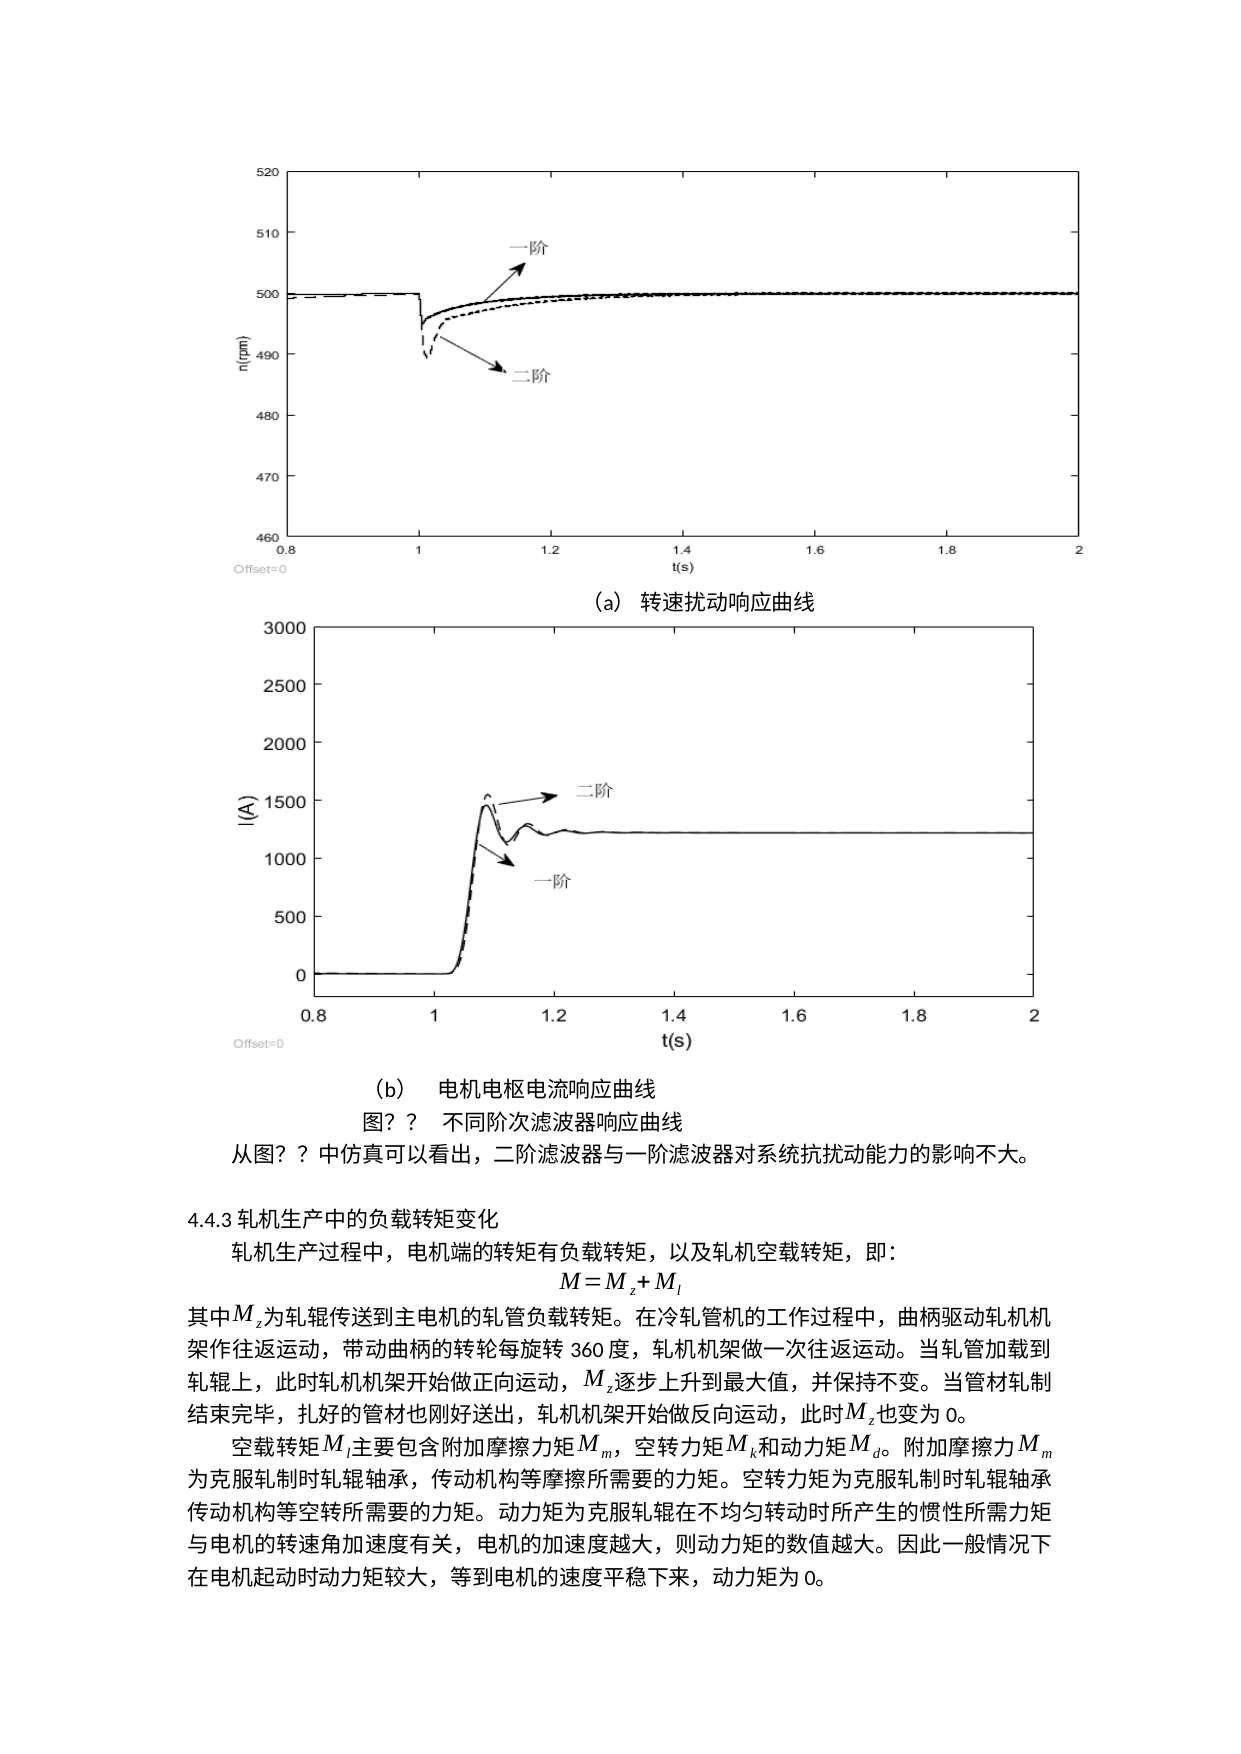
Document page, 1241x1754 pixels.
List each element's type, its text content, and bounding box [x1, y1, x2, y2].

text 空载转矩主要包含附加摩擦力矩，空转力矩和动力矩。附加摩擦力为克服轧制时轧辊轴承，传动机构等摩擦所需要的力矩。空转力矩为克服轧制时轧辊轴承，传动机构等空转所需要的力矩。动力矩为克服轧辊在不均匀转动时所产生的惯性所需力矩，与电机的转速角加速度有关，电机的加速度越大，则动力矩的数值越大。因此一般情况下，在电机起动时动力矩较大，等到电机的速度平稳下来，动力矩为0。 [187, 1429, 1053, 1592]
text 其中为轧辊传送到主电机的轧管负载转矩。在冷轧管机的工作过程中，曲柄驱动轧机机架作往返运动，带动曲柄的转轮每旋转360度，轧机机架做一次往返运动。当轧管加载到轧辊上，此时轧机机架开始做正向运动，逐步上升到最大值，并保持不变。当管材轧制结束完毕，扎好的管材也刚好送出，轧机机架开始做反向运动，此时也变为0。 [187, 1299, 1053, 1429]
text 轧机生产过程中，电机端的转矩有负载转矩，以及轧机空载转矩，即： [187, 1234, 1053, 1267]
list 电机电枢电流响应曲线 [362, 1072, 1053, 1104]
text 图？？ 不同阶次滤波器响应曲线 [362, 1104, 1053, 1137]
text （a） 转速扰动响应曲线 [187, 584, 1053, 617]
text 从图？？中仿真可以看出，二阶滤波器与一阶滤波器对系统抗扰动能力的影响不大。 [187, 1137, 1053, 1169]
text 4.4.3 轧机生产中的负载转矩变化 [187, 1202, 1053, 1234]
